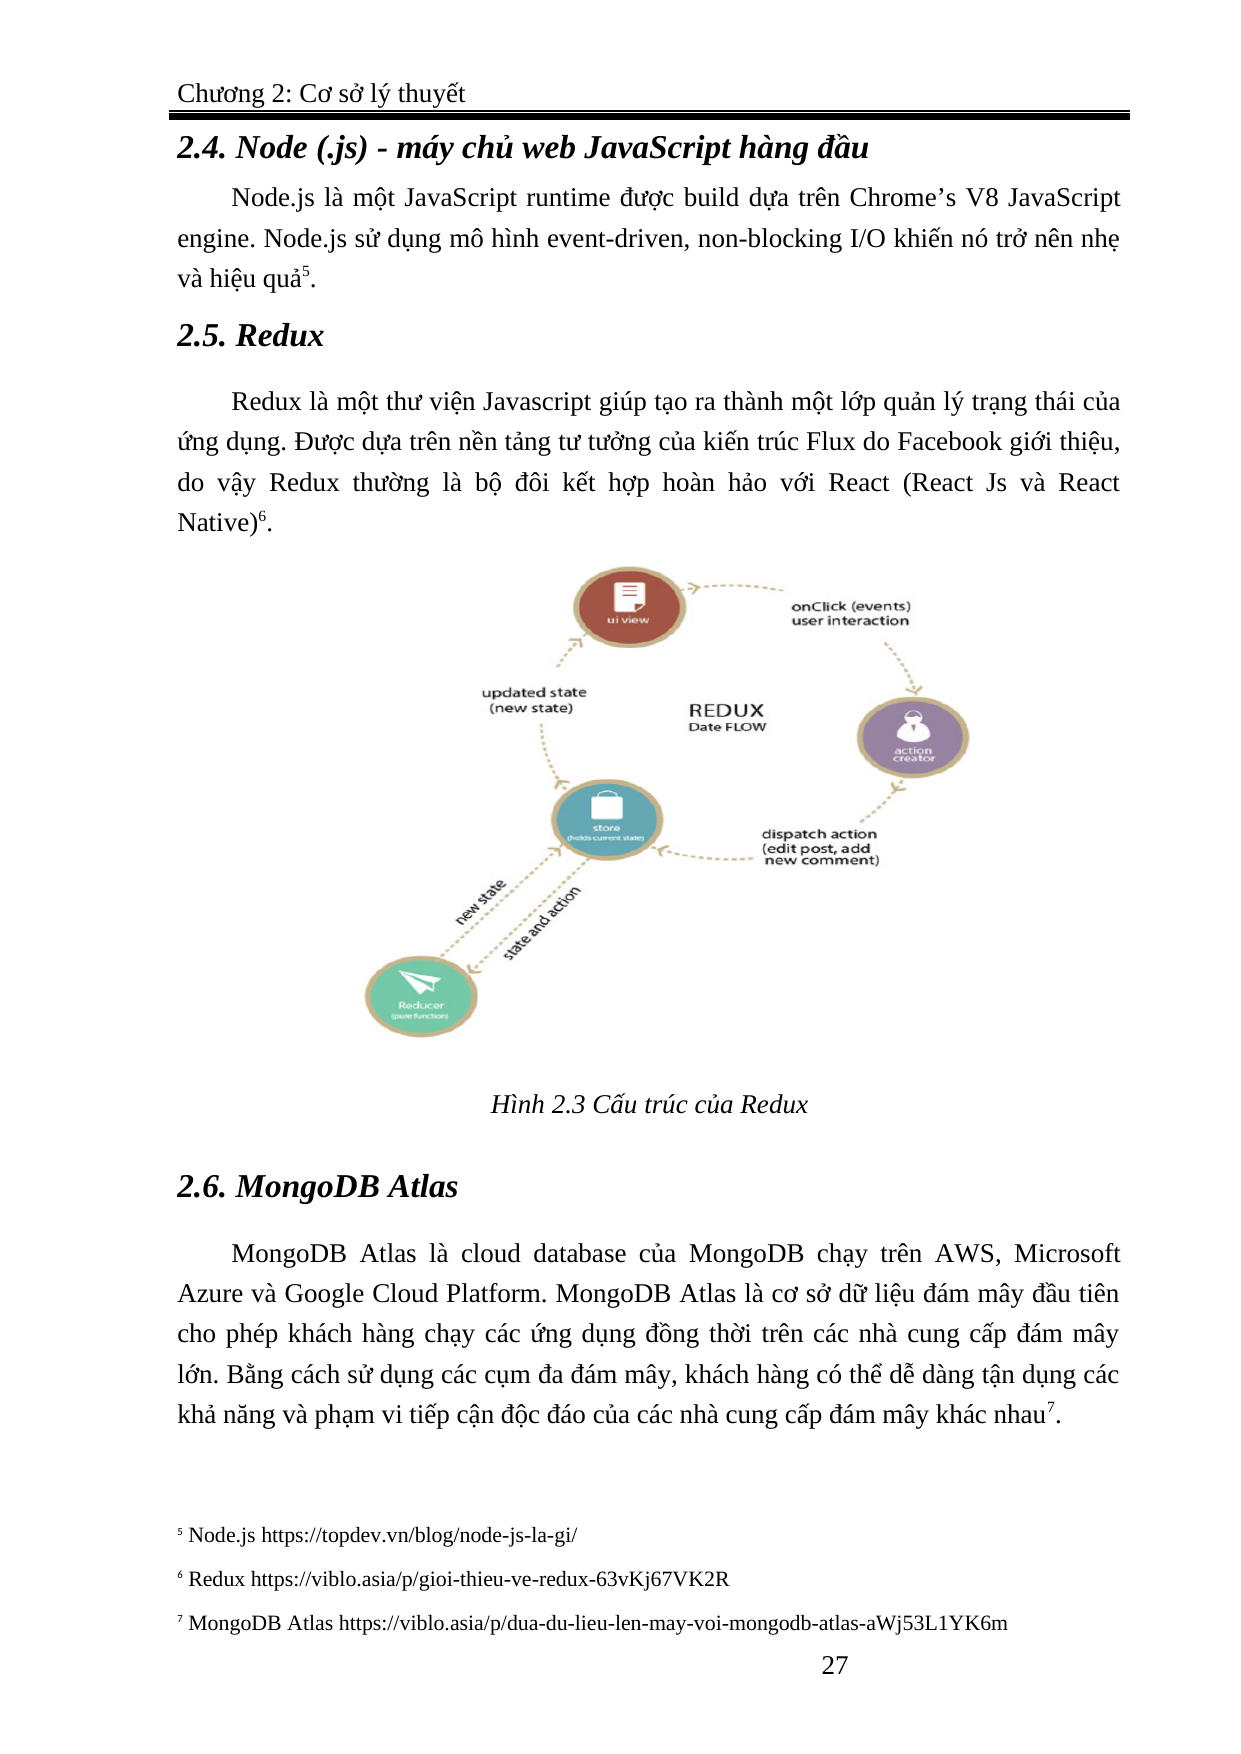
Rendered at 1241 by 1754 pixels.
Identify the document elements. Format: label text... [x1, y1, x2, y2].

text MongoDB Atlas là cloud database của MongoDB chạy trên AWS, Microsoft Azure và Google Cloud Platform. MongoDB Atlas là cơ sở dữ liệu đám mây đầu tiên cho phép khách hàng chạy các ứng dụng đồng thời trên các nhà cung cấp đám mây lớn. Bằng cách sử dụng các cụm đa đám mây, khách hàng có thể dễ dàng tận dụng các khả năng và phạm vi tiếp cận độc đáo của các nhà cung cấp đám mây khác nhau. [177, 1237, 1122, 1429]
subtitle 2.4. Node (.js) - máy chủ web JavaScript hàng đầu [177, 127, 1122, 166]
subtitle 2.5. Redux [177, 315, 1122, 353]
text Redux là một thư viện Javascript giúp tạo ra thành một lớp quản lý trạng thái của ứng dụng. Được dựa trên nền tảng tư tưởng của kiến trúc Flux do Facebook giới thiệu, do vậy Redux thường là bộ đôi kết hợp hoàn hảo với React (React Js và React Native). [177, 385, 1122, 537]
text Node.js là một JavaScript runtime được build dựa trên Chrome’s V8 JavaScript engine. Node.js sử dụng mô hình event-driven, non-blocking I/O khiến nó trở nên nhẹ và hiệu quả. [177, 181, 1122, 293]
subtitle Hình 2.3 Cấu trúc của Redux [177, 1088, 1122, 1119]
subtitle 2.6. MongoDB Atlas [177, 1167, 1122, 1205]
picture [307, 559, 992, 1045]
